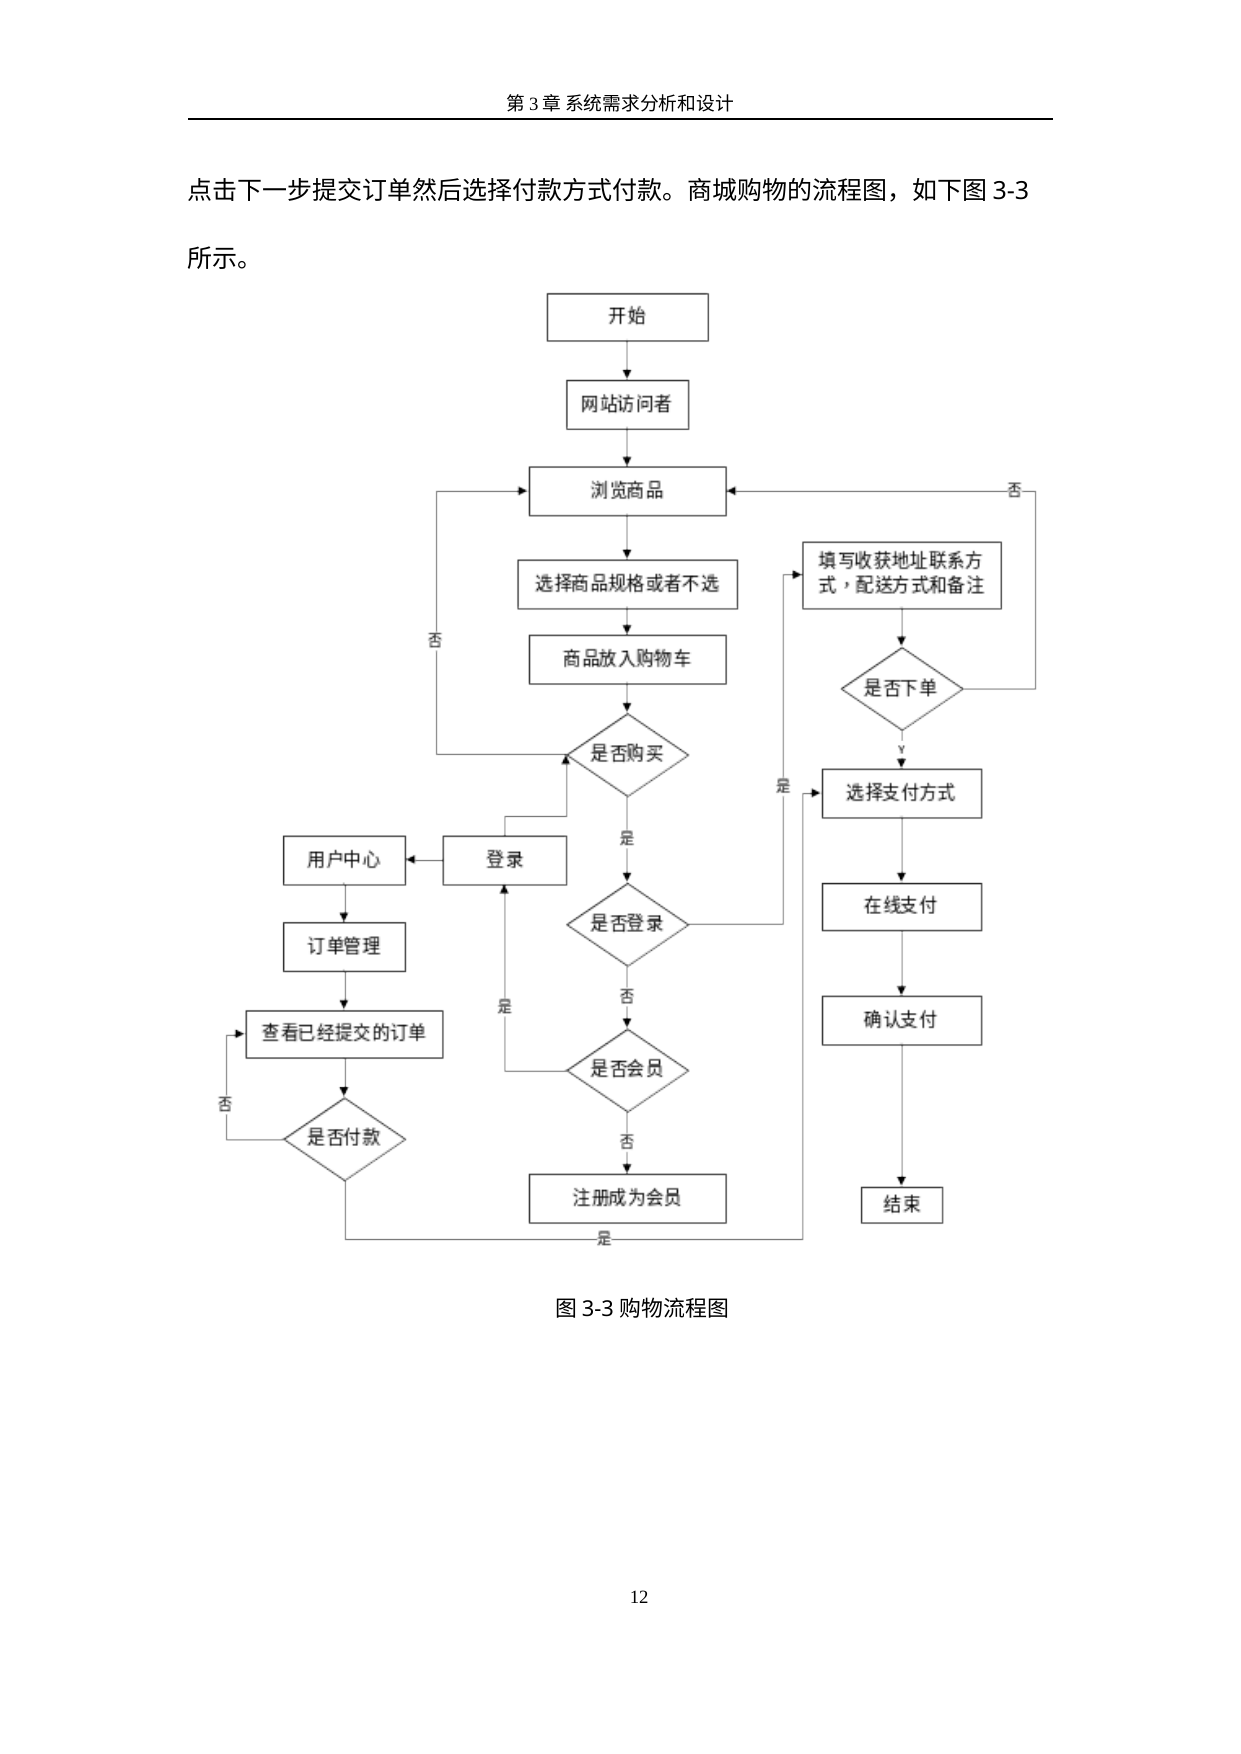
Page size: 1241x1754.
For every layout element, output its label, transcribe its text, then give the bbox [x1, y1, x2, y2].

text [187, 155, 1053, 291]
text 图3-3 购物流程图 [187, 1290, 1053, 1324]
